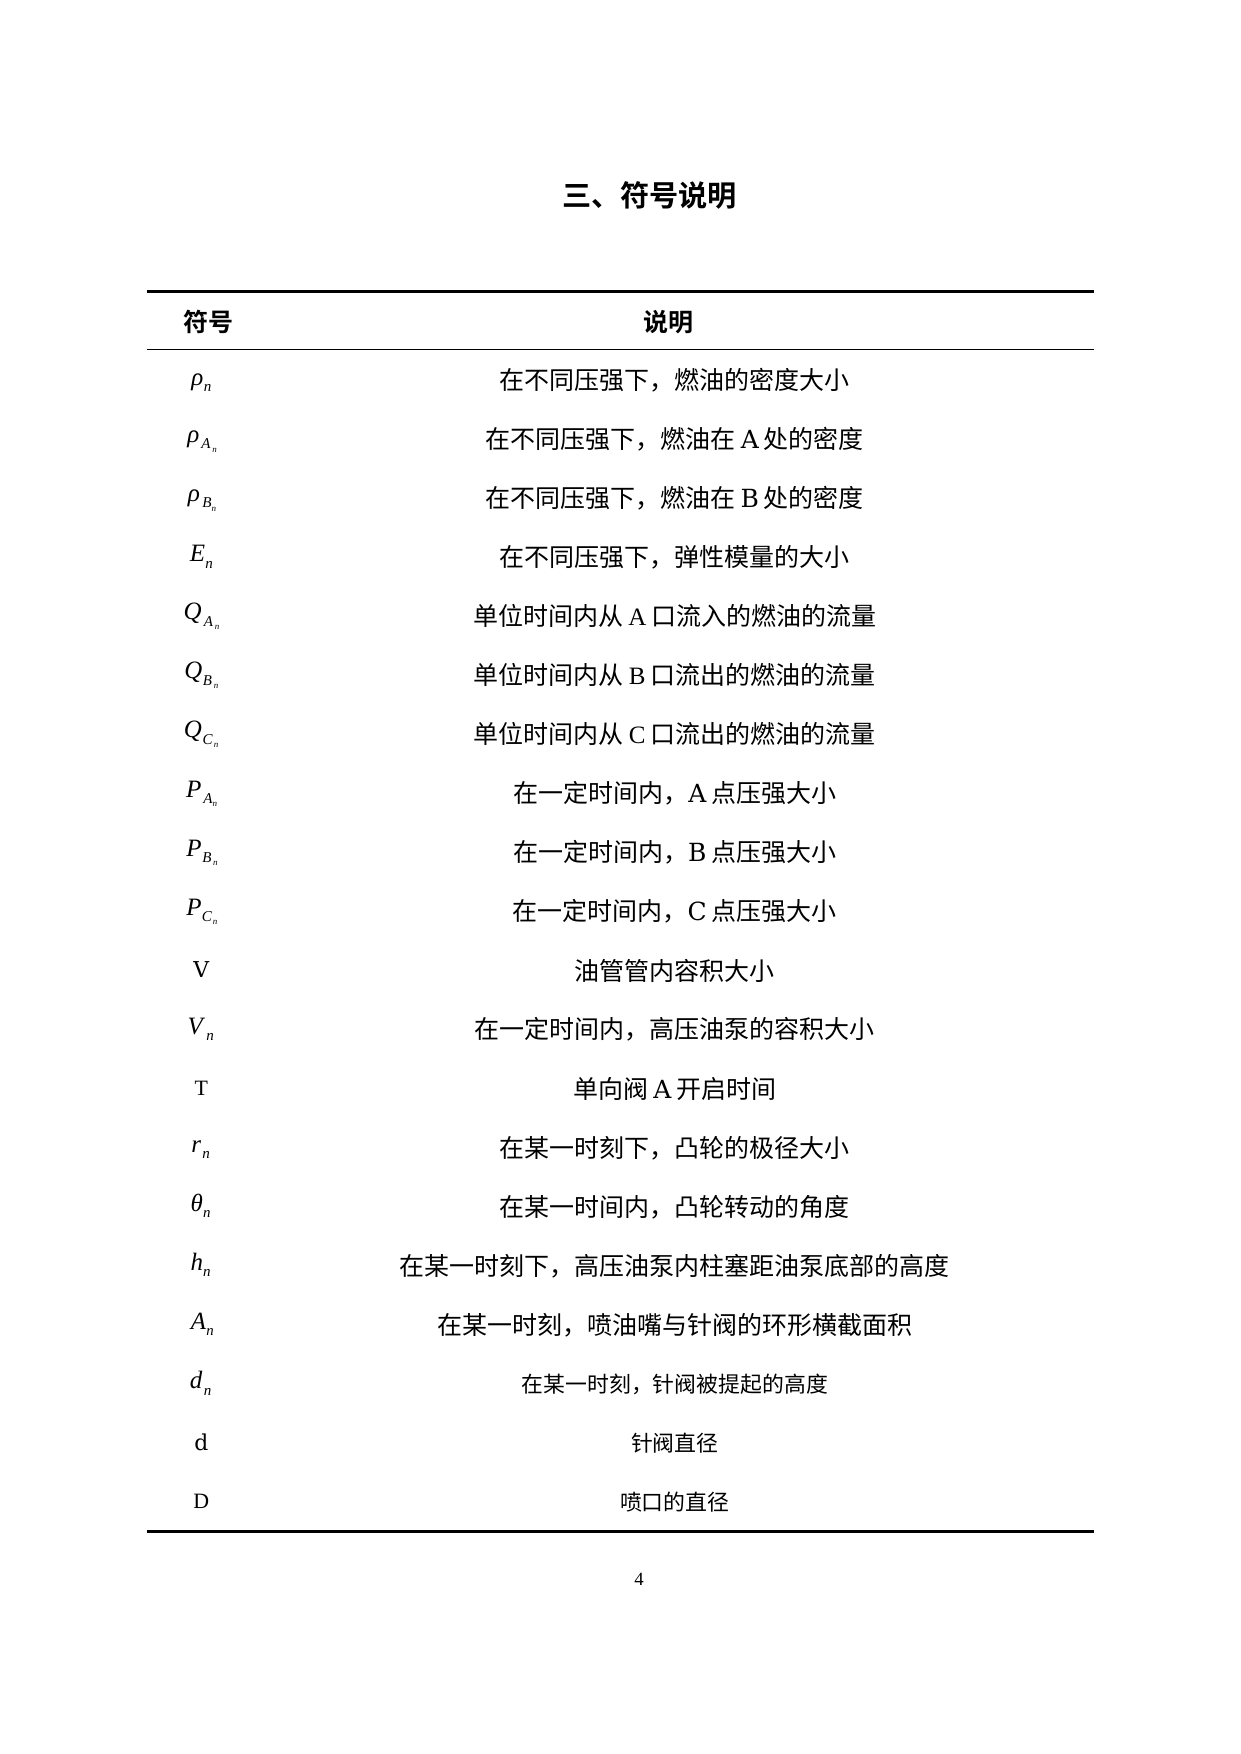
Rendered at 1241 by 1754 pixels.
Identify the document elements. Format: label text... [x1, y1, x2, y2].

table_cell [147, 1294, 255, 1353]
table_cell [147, 408, 255, 467]
table_cell V [147, 940, 255, 999]
table_cell 在不同压强下，燃油的密度大小 [255, 350, 1093, 408]
table_cell 喷口的直径 [255, 1471, 1093, 1530]
table_cell [147, 703, 255, 762]
table_cell 在不同压强下，弹性模量的大小 [255, 526, 1093, 585]
table_cell [147, 1176, 255, 1235]
table_cell 在不同压强下，燃油在B处的密度 [255, 467, 1093, 526]
table_cell [147, 1353, 255, 1412]
table_cell 在一定时间内，C点压强大小 [255, 881, 1093, 939]
table_cell T [147, 1058, 255, 1117]
table_cell [147, 467, 255, 526]
table_cell 单位时间内从C口流出的燃油的流量 [255, 703, 1093, 762]
table_cell [147, 644, 255, 703]
table_cell 在某一时刻，喷油嘴与针阀的环形横截面积 [255, 1294, 1093, 1353]
table_cell 在某一时刻，针阀被提起的高度 [255, 1353, 1093, 1412]
subtitle 三、符号说明 [148, 173, 1092, 215]
table_cell [147, 999, 255, 1058]
table_cell [147, 350, 255, 408]
table_cell 在某一时刻下，高压油泵内柱塞距油泵底部的高度 [255, 1235, 1093, 1294]
table_cell 在某一时间内，凸轮转动的角度 [255, 1176, 1093, 1235]
table_header 说明 [255, 293, 1093, 349]
table_cell 在一定时间内，高压油泵的容积大小 [255, 999, 1093, 1058]
table_cell 单位时间内从A口流入的燃油的流量 [255, 585, 1093, 644]
table_cell 在一定时间内，A点压强大小 [255, 763, 1093, 821]
table_cell 在一定时间内，B点压强大小 [255, 821, 1093, 881]
table_cell 在不同压强下，燃油在A处的密度 [255, 408, 1093, 467]
table_cell [147, 1117, 255, 1176]
table_cell [147, 763, 255, 821]
table_cell [147, 1235, 255, 1294]
table_cell D [147, 1471, 255, 1530]
table_cell [147, 881, 255, 939]
table_cell [147, 526, 255, 585]
table_cell [147, 821, 255, 881]
table_cell 油管管内容积大小 [255, 940, 1093, 999]
table_cell 在某一时刻下，凸轮的极径大小 [255, 1117, 1093, 1176]
table_header 符号 [147, 293, 255, 349]
table_cell [147, 585, 255, 644]
table_cell 单向阀A开启时间 [255, 1058, 1093, 1117]
table_cell 单位时间内从B口流出的燃油的流量 [255, 644, 1093, 703]
table_cell d [147, 1412, 255, 1471]
table_cell 针阀直径 [255, 1412, 1093, 1471]
